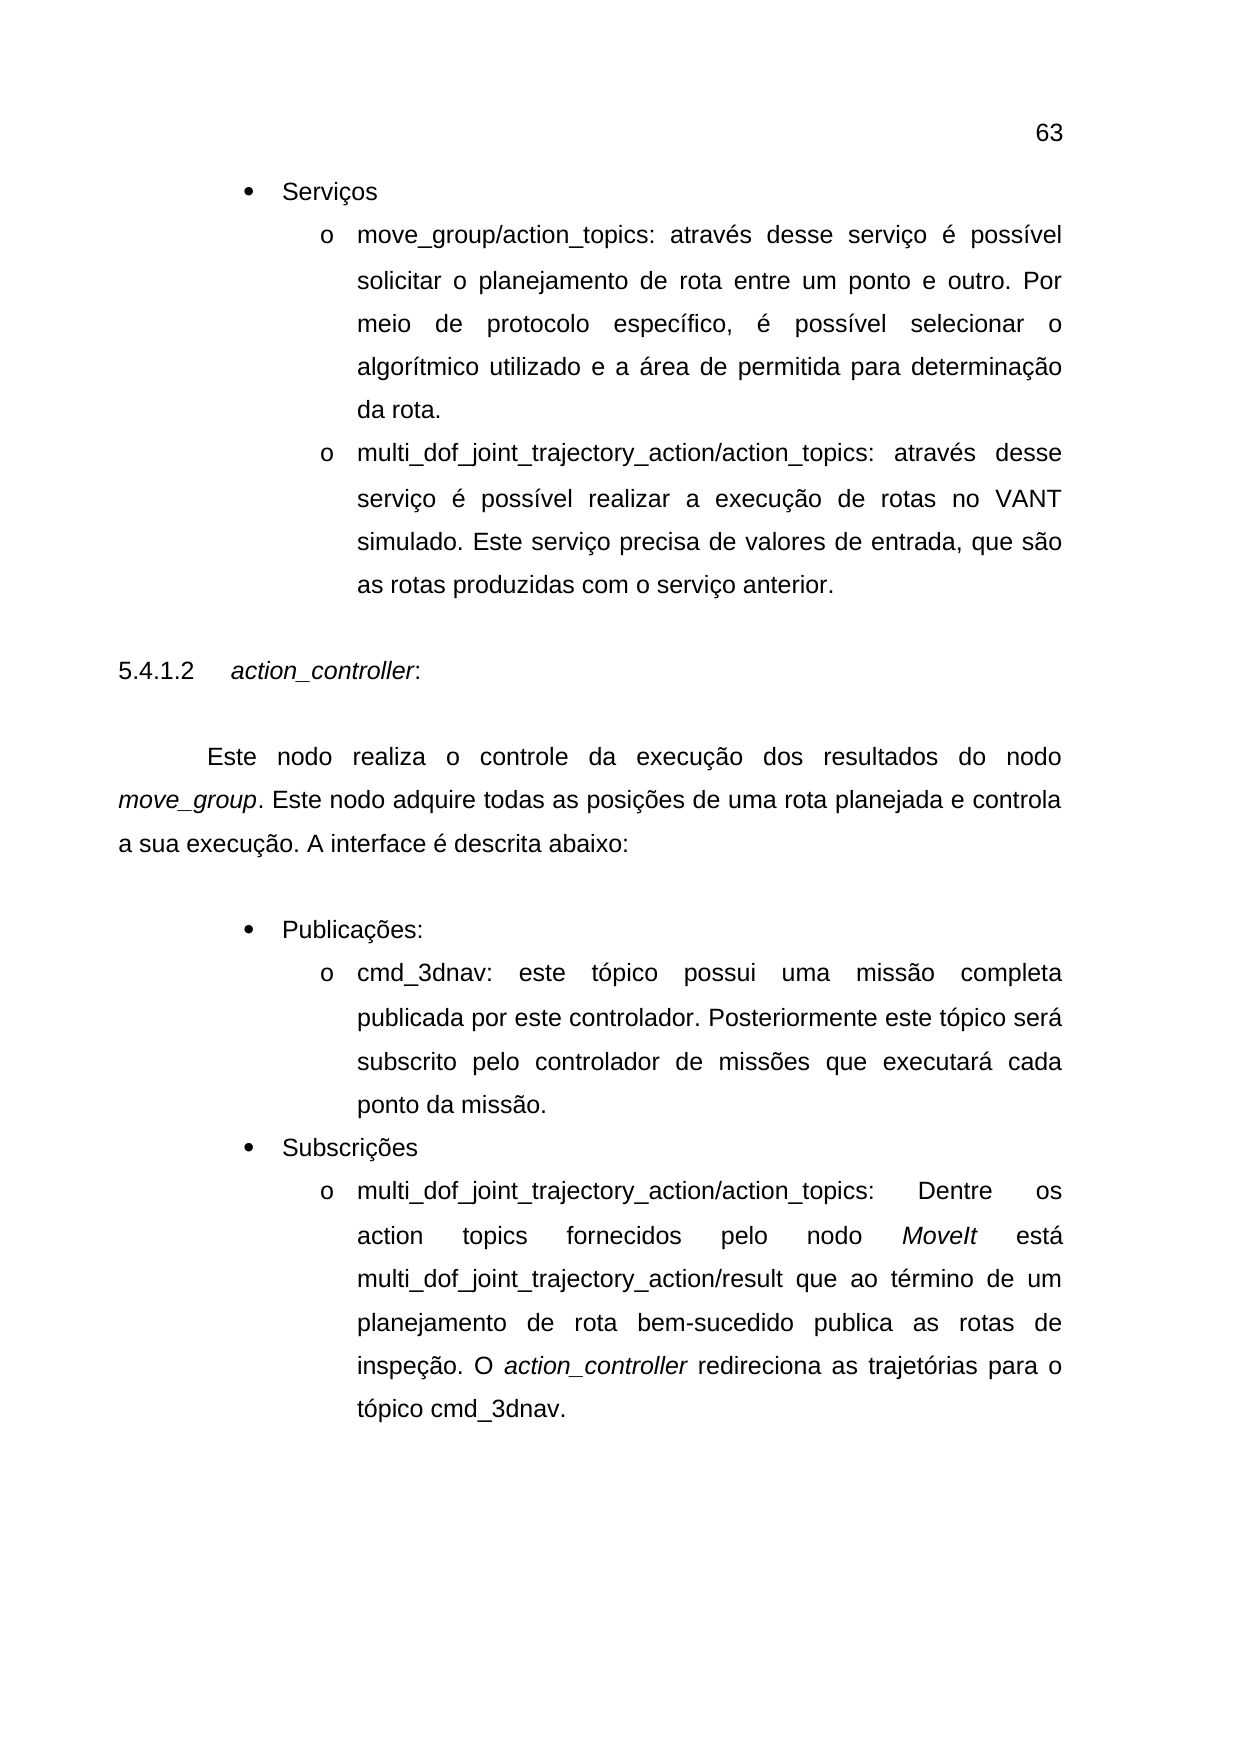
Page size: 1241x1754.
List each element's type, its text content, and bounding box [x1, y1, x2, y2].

list cmd_3dnav: este tópico possui uma missão completa publicada por este controlador. Posteriormente este tópico será subscrito pelo controlador de missões que executará cada ponto da missão. [319, 958, 1063, 1118]
list Subscrições [244, 1133, 1063, 1162]
list Publicações: [244, 915, 1063, 944]
list move_group/action_topics: através desse serviço é possível solicitar o planejamento de rota entre um ponto e outro. Por meio de protocolo específico, é possível selecionar o algorítmico utilizado e a área de permitida para determinação da rota. [319, 220, 1063, 424]
subtitle action_controller: [118, 656, 1063, 685]
text Este nodo realiza o controle da execução dos resultados do nodo move_group. Este nodo adquire todas as posições de uma rota planejada e controla a sua execução. A interface é descrita abaixo: [118, 742, 1063, 857]
list Serviços [244, 177, 1063, 206]
list multi_dof_joint_trajectory_action/action_topics: através desse serviço é possível realizar a execução de rotas no VANT simulado. Este serviço precisa de valores de entrada, que são as rotas produzidas com o serviço anterior. [319, 438, 1063, 598]
list multi_dof_joint_trajectory_action/action_topics: Dentre os action topics fornecidos pelo nodo MoveIt está multi_dof_joint_trajectory_action/result que ao término de um planejamento de rota bem-sucedido publica as rotas de inspeção. O action_controller redireciona as trajetórias para o tópico cmd_3dnav. [319, 1176, 1063, 1422]
